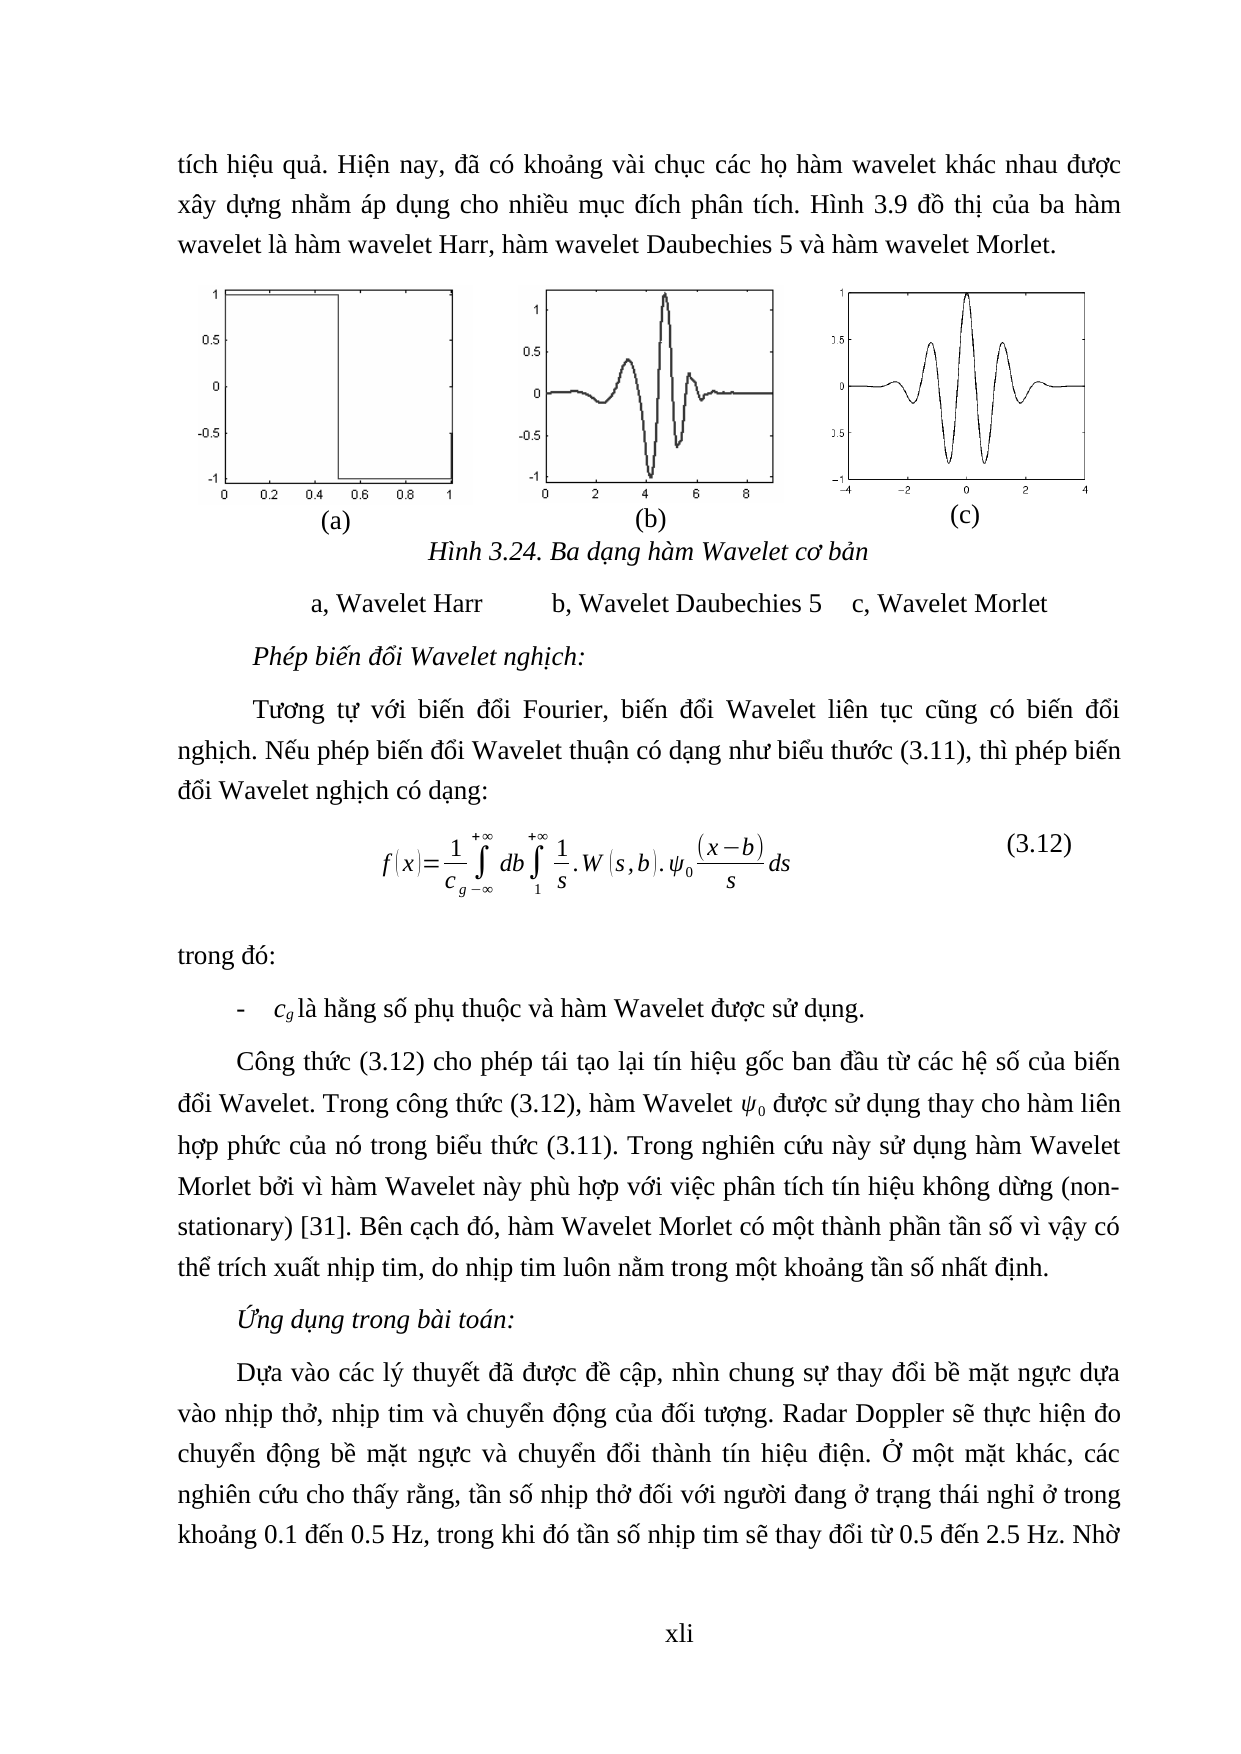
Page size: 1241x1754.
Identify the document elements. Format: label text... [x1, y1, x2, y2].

text Công thức (3.12) cho phép tái tạo lại tín hiệu gốc ban đầu từ các hệ số của biến đổi Wavelet. Trong công thức (3.12), hàm Wavelet được sử dụng thay cho hàm liên hợp phức của nó trong biểu thức (3.11). Trong nghiên cứu này sử dụng hàm Wavelet Morlet bởi vì hàm Wavelet này phù hợp với việc phân tích tín hiệu không dừng (non-stationary) [31]. Bên cạch đó, hàm Wavelet Morlet có một thành phần tần số vì vậy có thể trích xuất nhịp tim, do nhịp tim luôn nằm trong một khoảng tần số nhất định. [177, 1045, 1122, 1282]
table_header (c) [808, 281, 1122, 536]
list cg là hằng số phụ thuộc và hàm Wavelet được sử dụng. [236, 992, 1122, 1023]
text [177, 1357, 1122, 1549]
table_header (a) [177, 281, 494, 536]
text Ứng dụng trong bài toán: [177, 1304, 1122, 1335]
text Phép biến đổi Wavelet nghịch: [177, 640, 1122, 672]
picture [832, 285, 1098, 499]
text Tương tự với biến đổi Fourier, biến đổi Wavelet liên tục cũng có biến đổi nghịch. Nếu phép biến đổi Wavelet thuận có dạng như biểu thước (3.11), thì phép biến đổi Wavelet nghịch có dạng: [177, 693, 1122, 805]
table_header (b) [494, 281, 808, 536]
picture [197, 285, 474, 505]
text trong đó: [177, 939, 1122, 970]
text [177, 148, 1122, 260]
picture [518, 285, 784, 503]
table_header [177, 827, 995, 939]
text a, Wavelet Harr b, Wavelet Daubechies 5 c, Wavelet Morlet [177, 587, 1122, 619]
table_header (3.12) [995, 827, 1122, 939]
